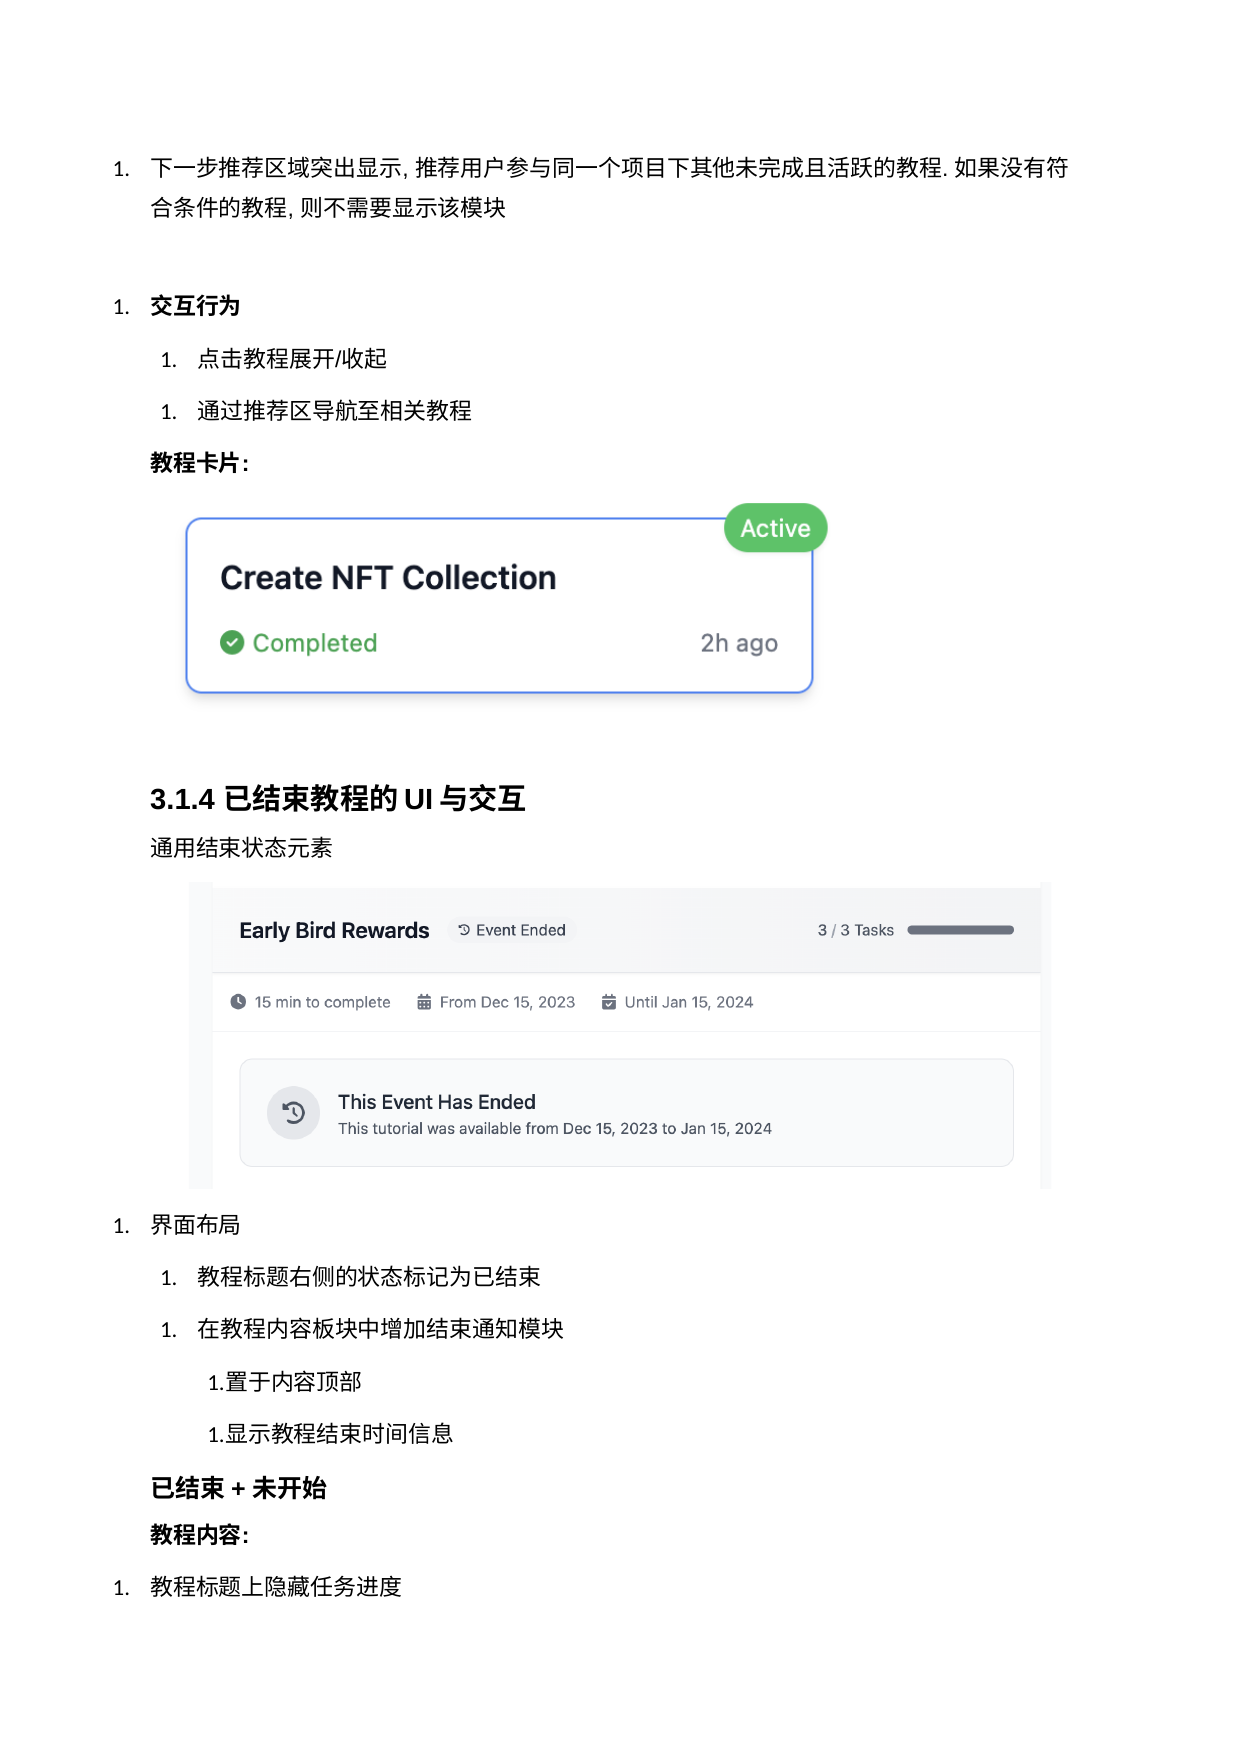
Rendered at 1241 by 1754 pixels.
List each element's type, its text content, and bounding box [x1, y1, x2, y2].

picture [188, 882, 1052, 1189]
list 置于内容顶部 [207, 1364, 1090, 1397]
text 教程卡片: [150, 445, 1090, 478]
list 界面布局 [112, 1207, 1090, 1240]
list 教程标题右侧的状态标记为已结束 [160, 1259, 1090, 1292]
list 点击教程展开/收起 [160, 340, 1090, 374]
list 交互行为 [112, 288, 1090, 321]
list 显示教程结束时间信息 [207, 1416, 1090, 1449]
list 下一步推荐区域突出显示, 推荐用户参与同一个项目下其他未完成且活跃的教程. 如果没有符合条件的教程, 则不需要显示该模块 [112, 150, 1090, 223]
text 教程内容: [150, 1517, 1090, 1550]
list 教程标题上隐藏任务进度 [112, 1569, 1090, 1602]
list 在教程内容板块中增加结束通知模块 [160, 1311, 1090, 1344]
list 通过推荐区导航至相关教程 [160, 393, 1090, 426]
picture [150, 497, 852, 712]
text 通用结束状态元素 [150, 830, 1090, 863]
